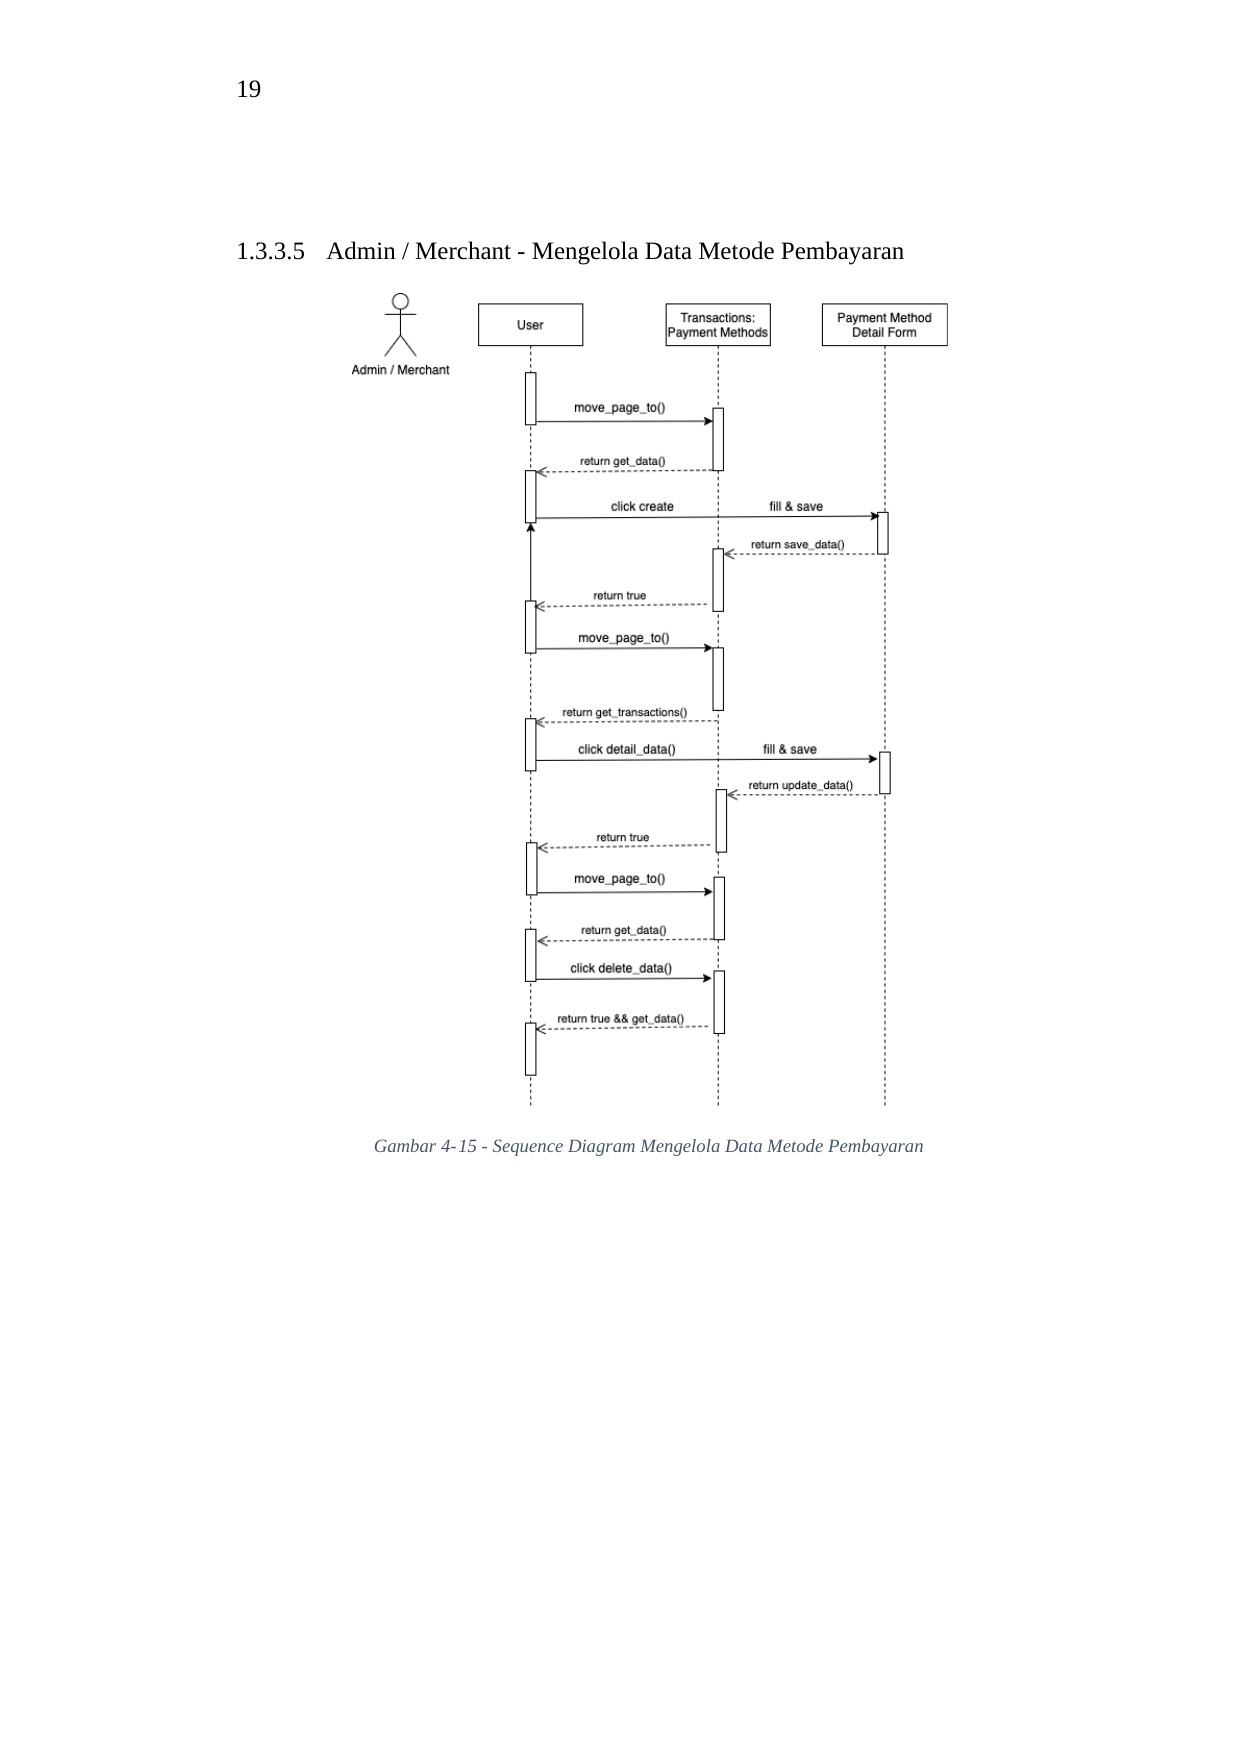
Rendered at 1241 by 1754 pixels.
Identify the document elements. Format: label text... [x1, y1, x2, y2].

subtitle Admin / Merchant - Mengelola Data Metode Pembayaran [236, 236, 1063, 265]
text Gambar 4-15 - Sequence Diagram Mengelola Data Metode Pembayaran [236, 1135, 1063, 1157]
picture [351, 293, 948, 1107]
